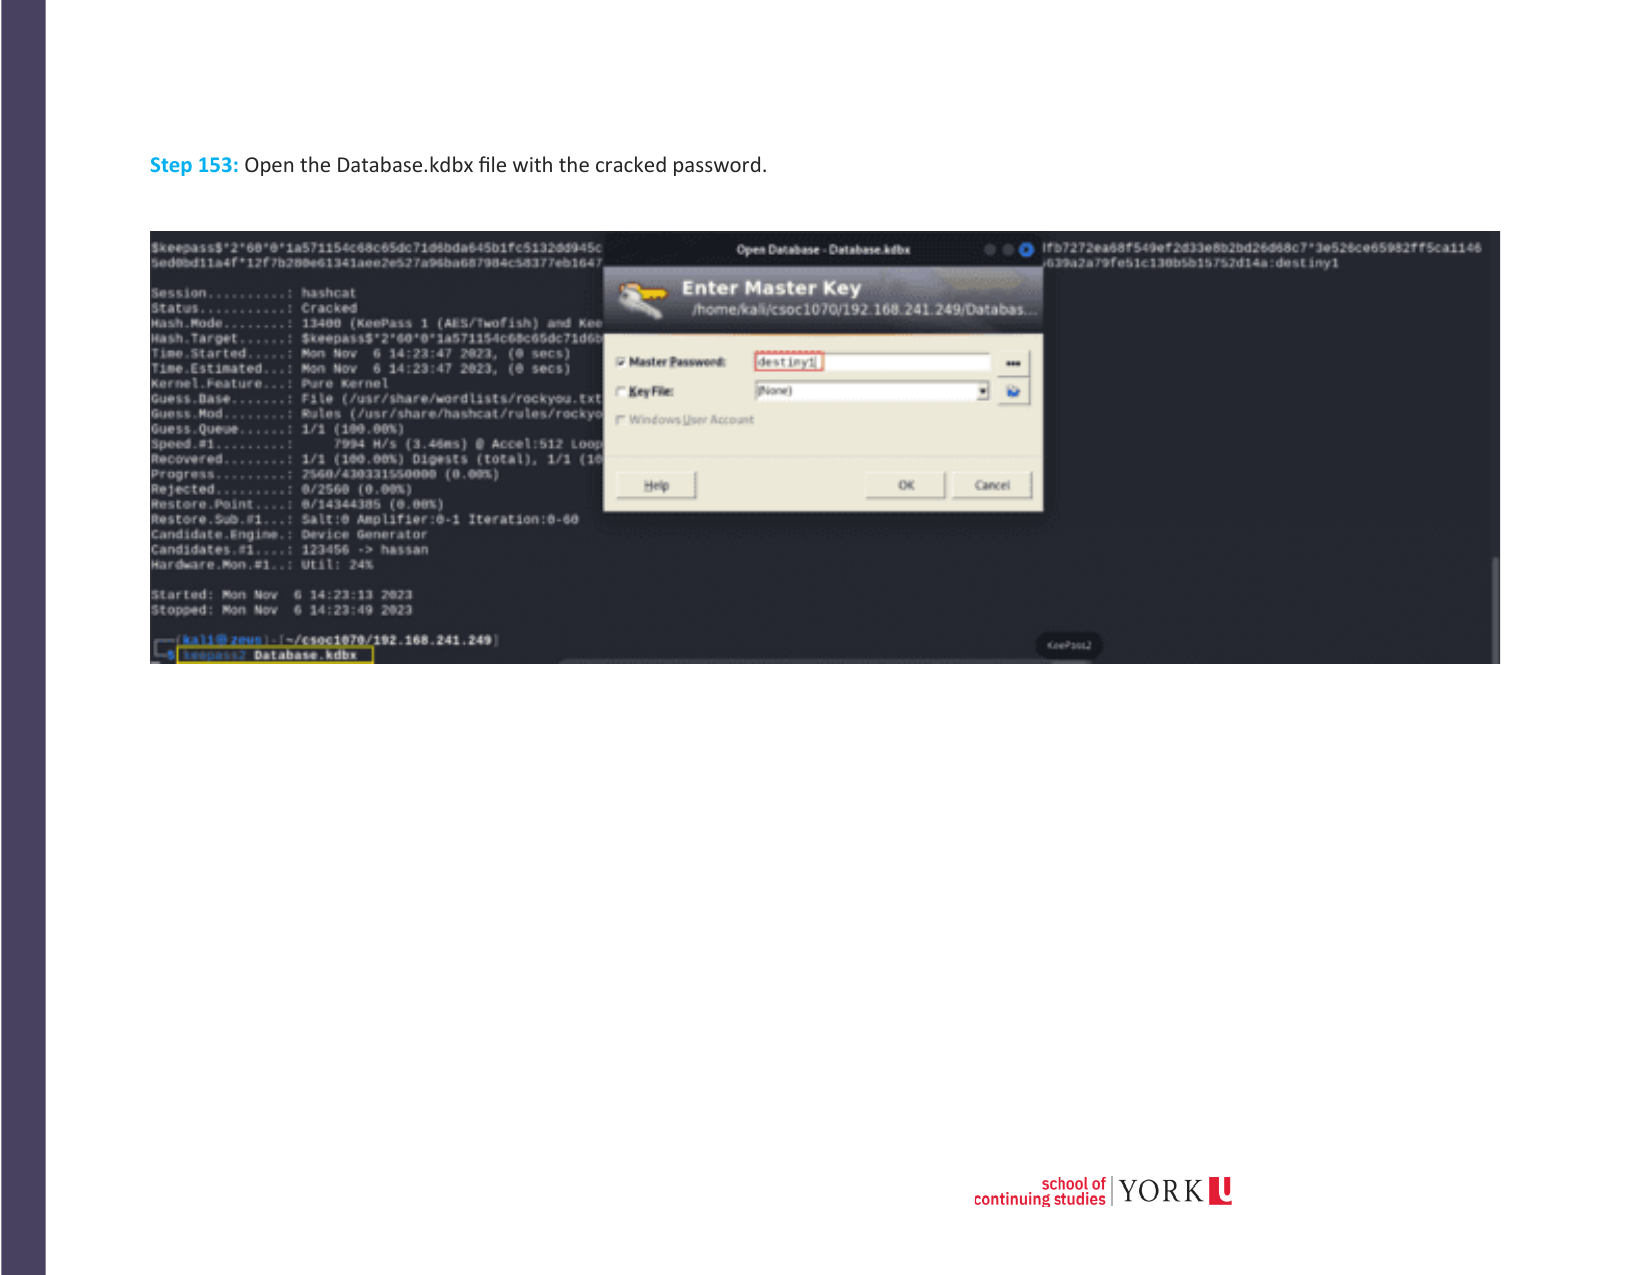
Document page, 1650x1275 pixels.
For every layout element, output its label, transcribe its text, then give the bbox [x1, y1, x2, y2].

text Step 153: Open the Database.kdbx file with the cracked password. [150, 150, 1500, 178]
picture [150, 231, 1500, 664]
